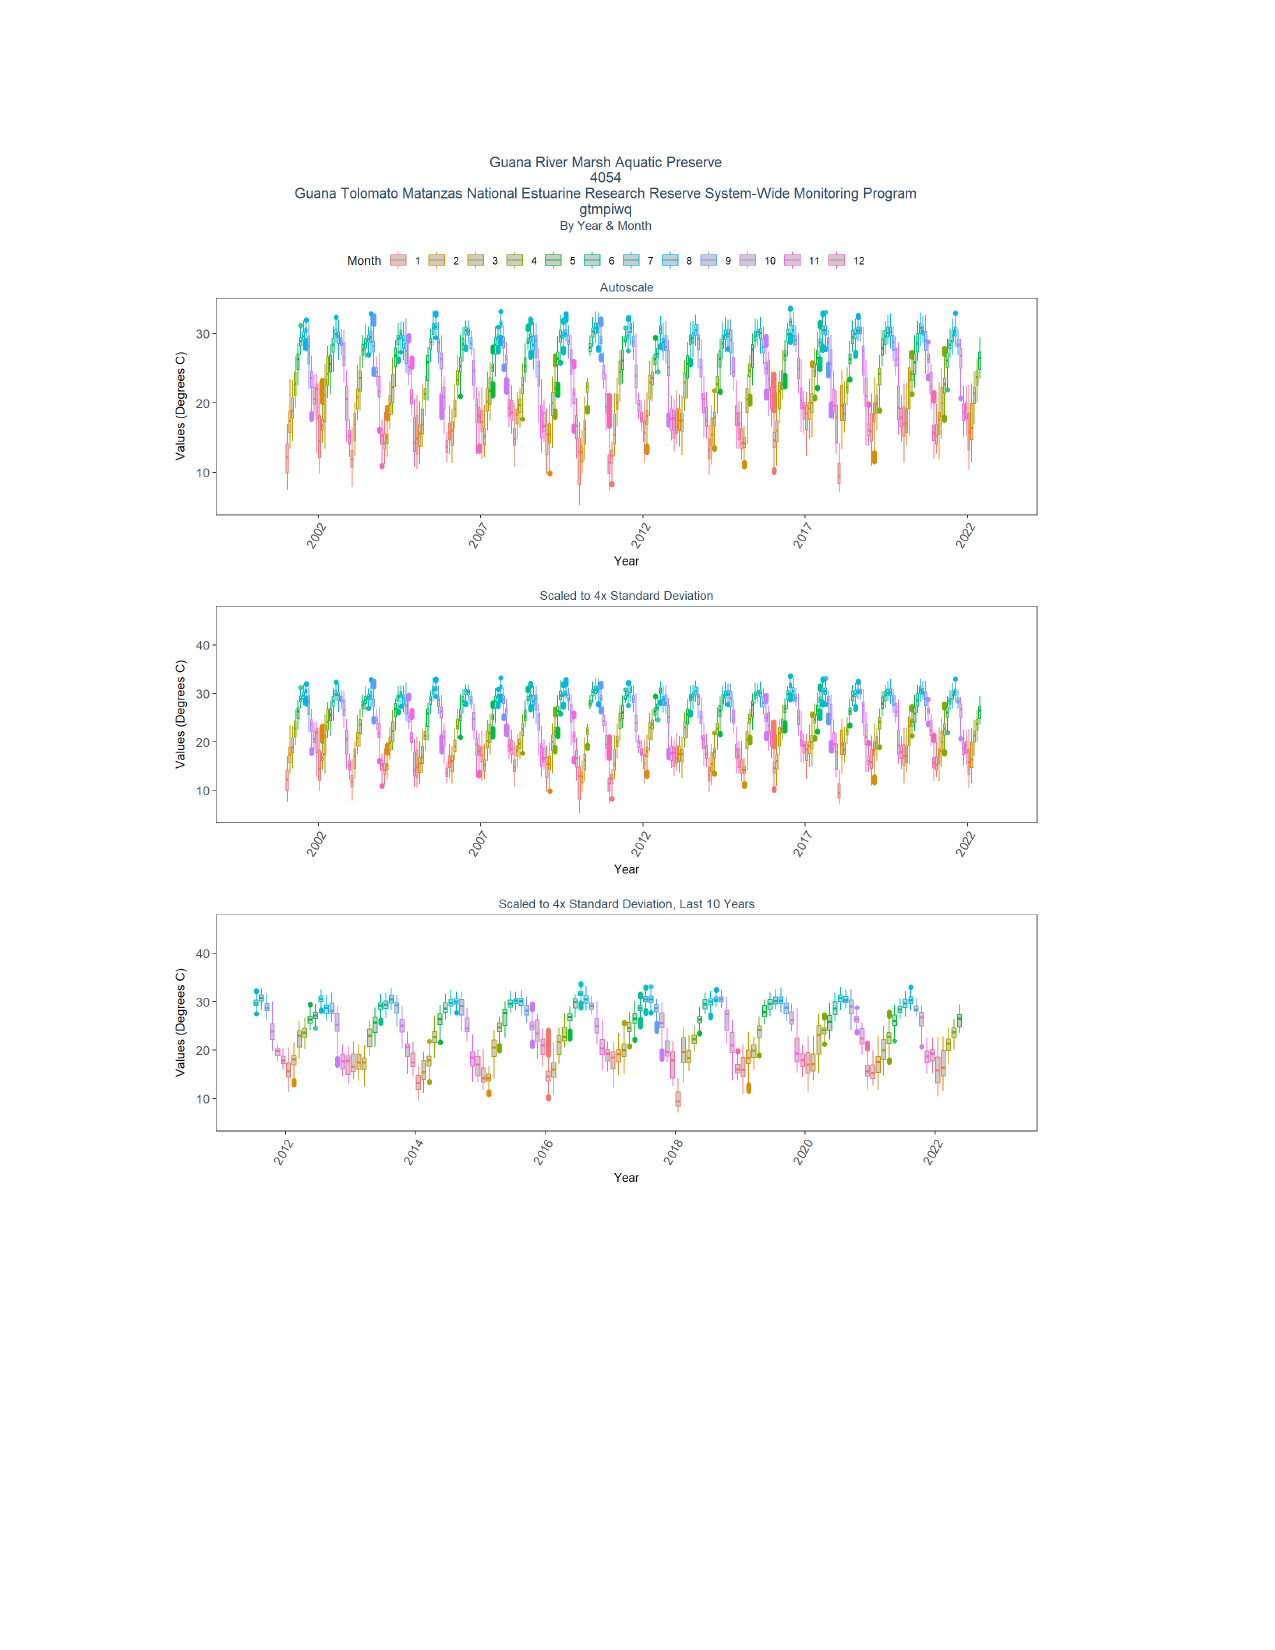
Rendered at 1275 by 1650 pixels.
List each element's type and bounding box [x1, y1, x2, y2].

picture [168, 150, 1044, 1200]
